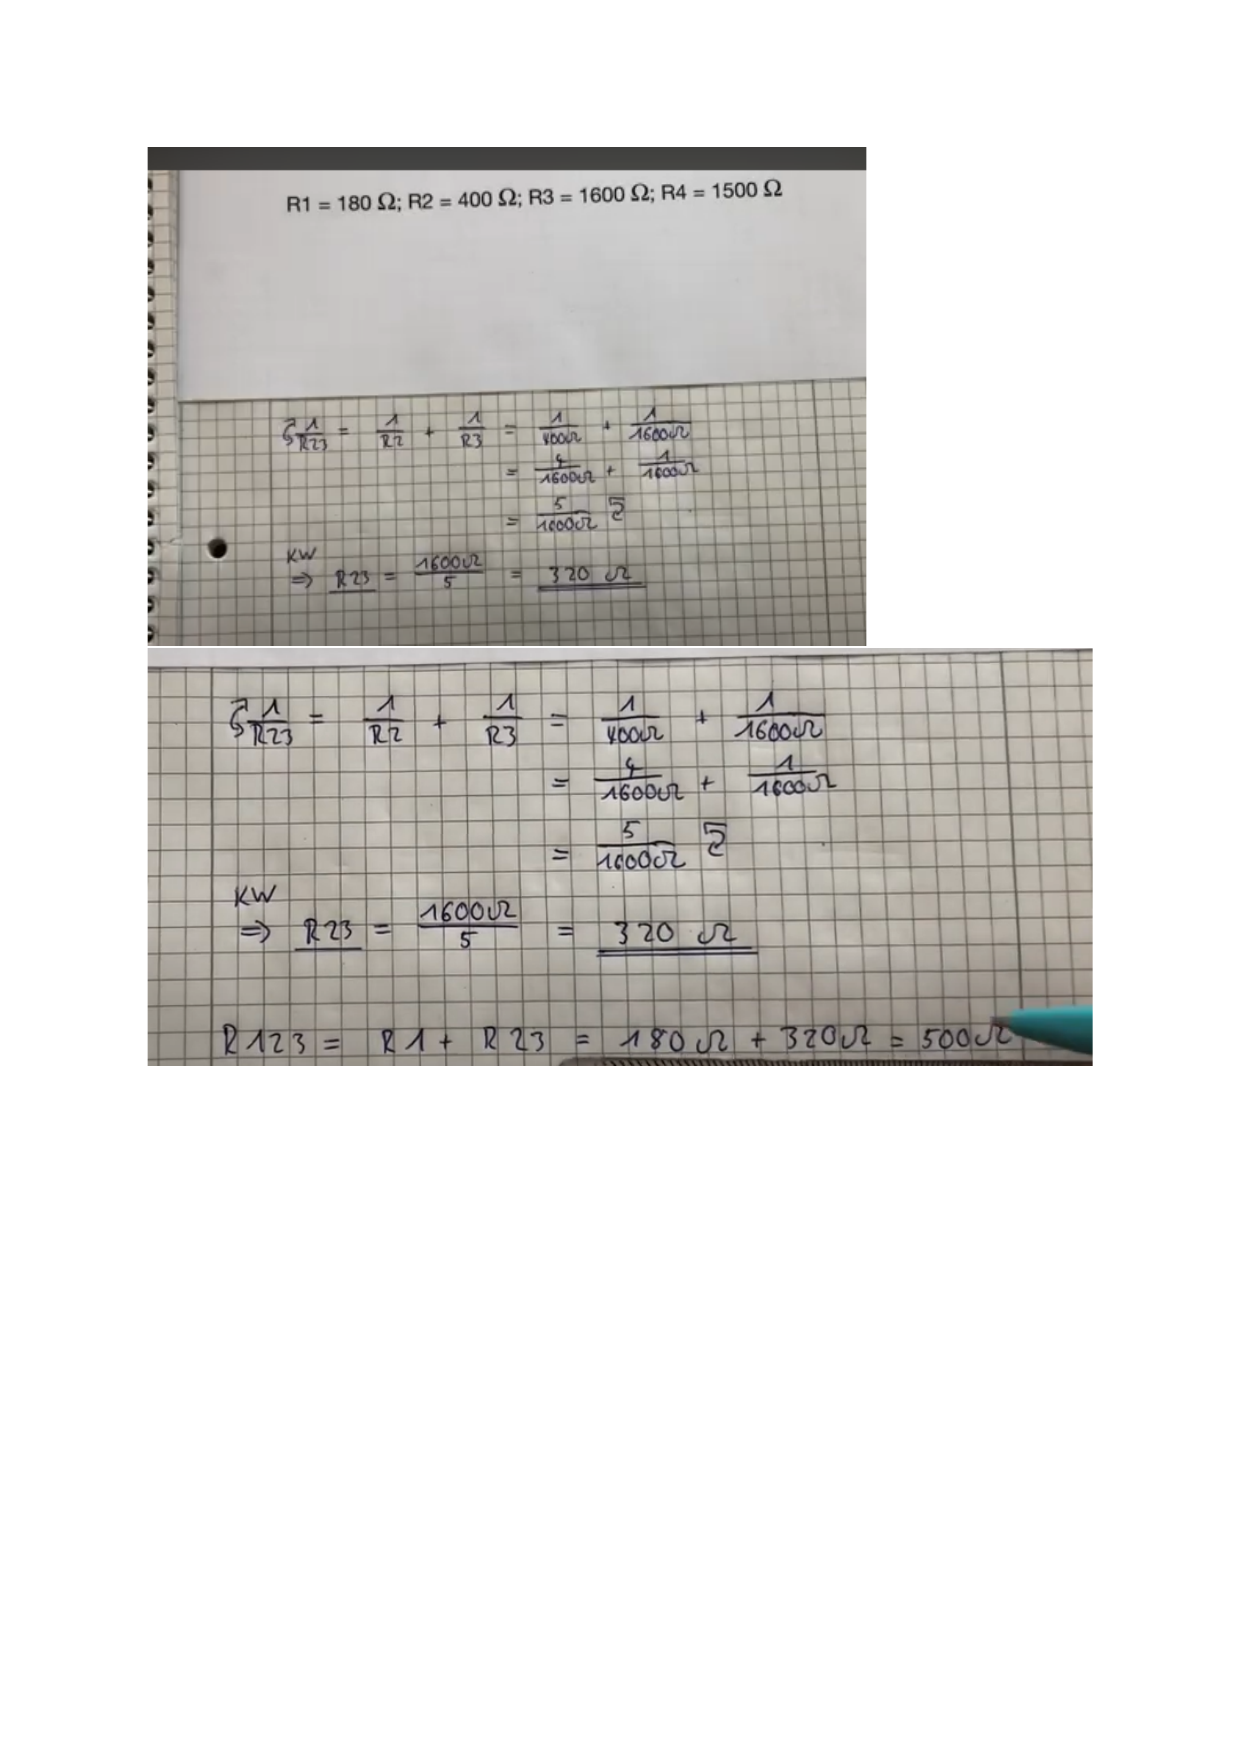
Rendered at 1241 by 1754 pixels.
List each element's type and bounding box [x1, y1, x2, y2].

picture [147, 147, 867, 646]
picture [147, 648, 1093, 1066]
